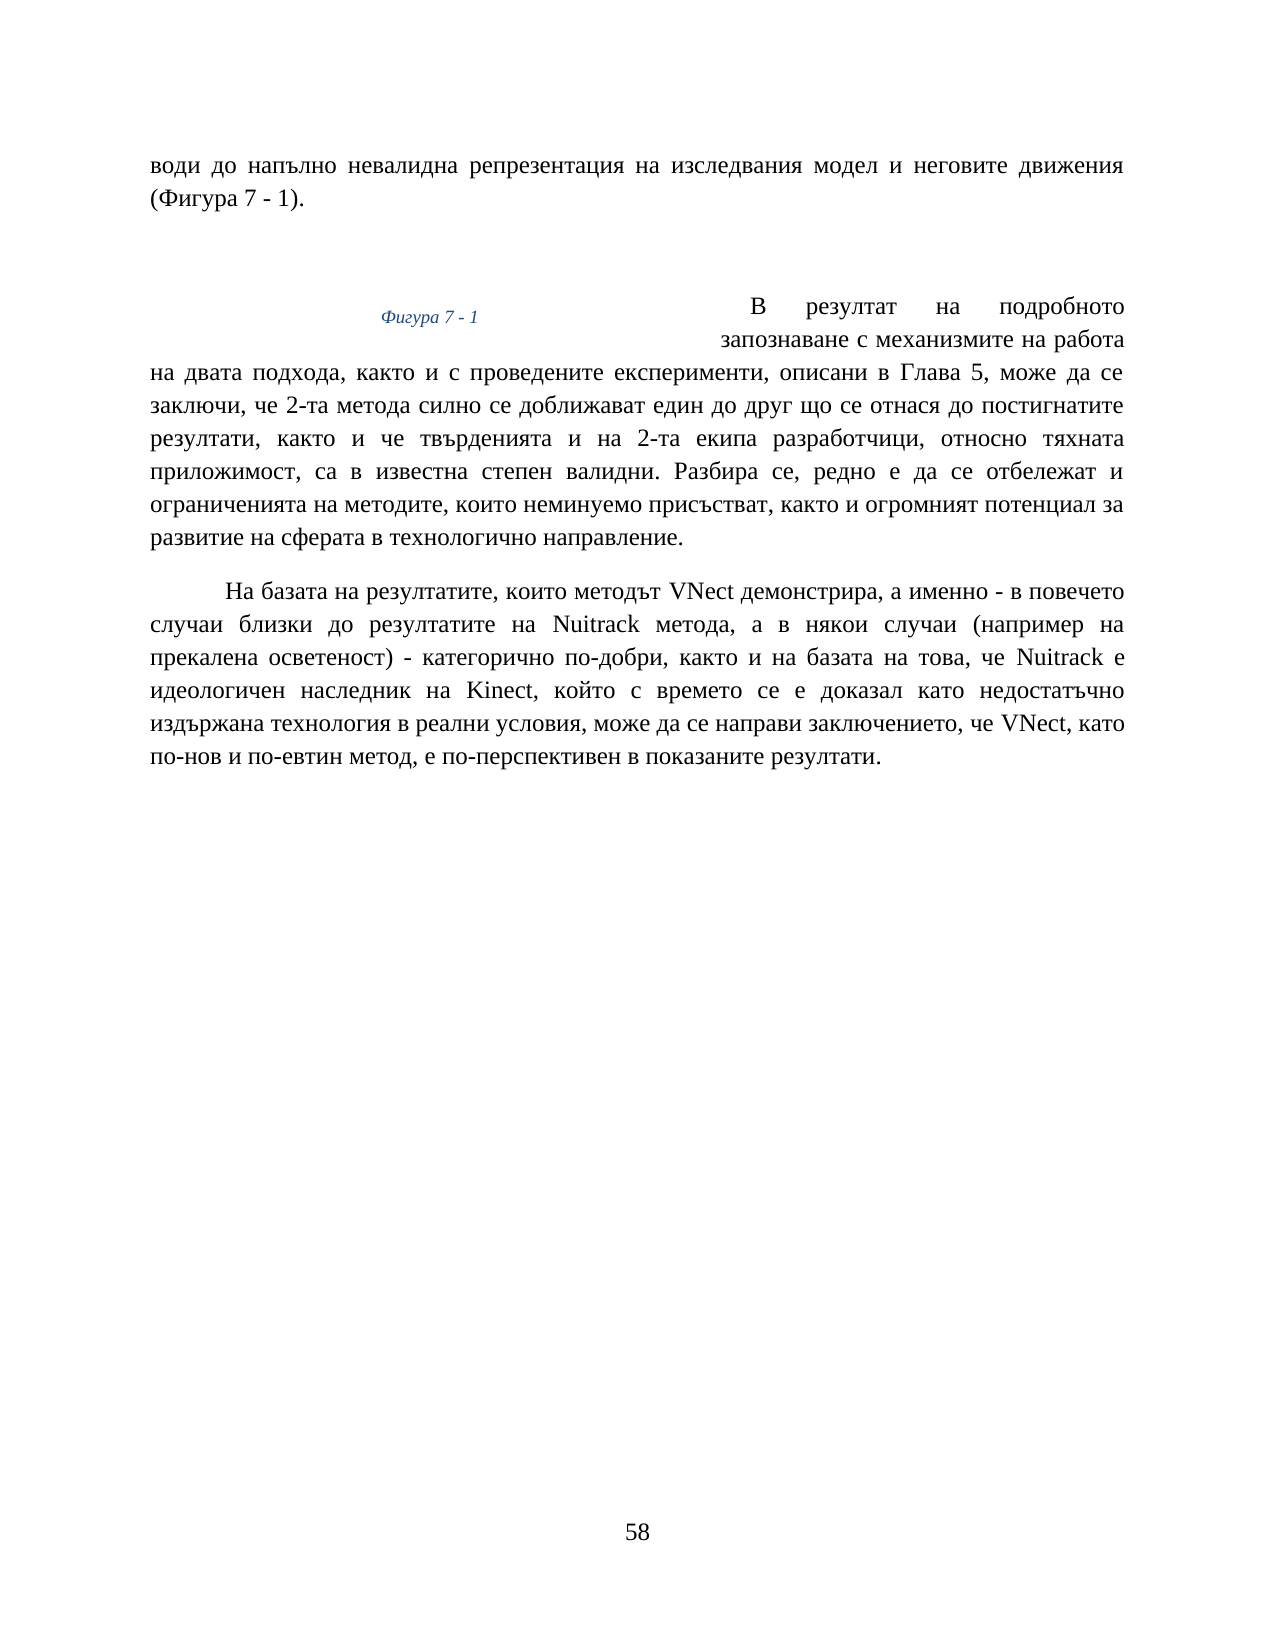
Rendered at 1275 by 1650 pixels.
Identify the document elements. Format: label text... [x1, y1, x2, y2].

text На базата на резултатите, които методът VNect демонстрира, а именно - в повечето случаи близки до резултатите на Nuitrack метода, а в някои случаи (например на прекалена осветеност) - категорично по-добри, както и на базата на това, че Nuitrack е идеологичен наследник на Kinect, който с времето се е доказал като недостатъчно издържана технология в реални условия, може да се направи заключението, че VNect, като по-нов и по-евтин метод, е по-перспективен в показаните резултати. [150, 576, 1125, 769]
text В резултат на подробното запознаване с механизмите на работа на двата подхода, както и с проведените експерименти, описани в Глава 5, може да се заключи, че 2-та метода силно се доближават един до друг що се отнася до постигнатите резултати, както и че твърденията и на 2-та екипа разработчици, относно тяхната приложимост, са в известна степен валидни. Разбира се, редно е да се отбележат и ограниченията на методите, които неминуемо присъстват, както и огромният потенциал за развитие на сферата в технологично направление. [150, 291, 1125, 551]
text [150, 150, 1125, 212]
